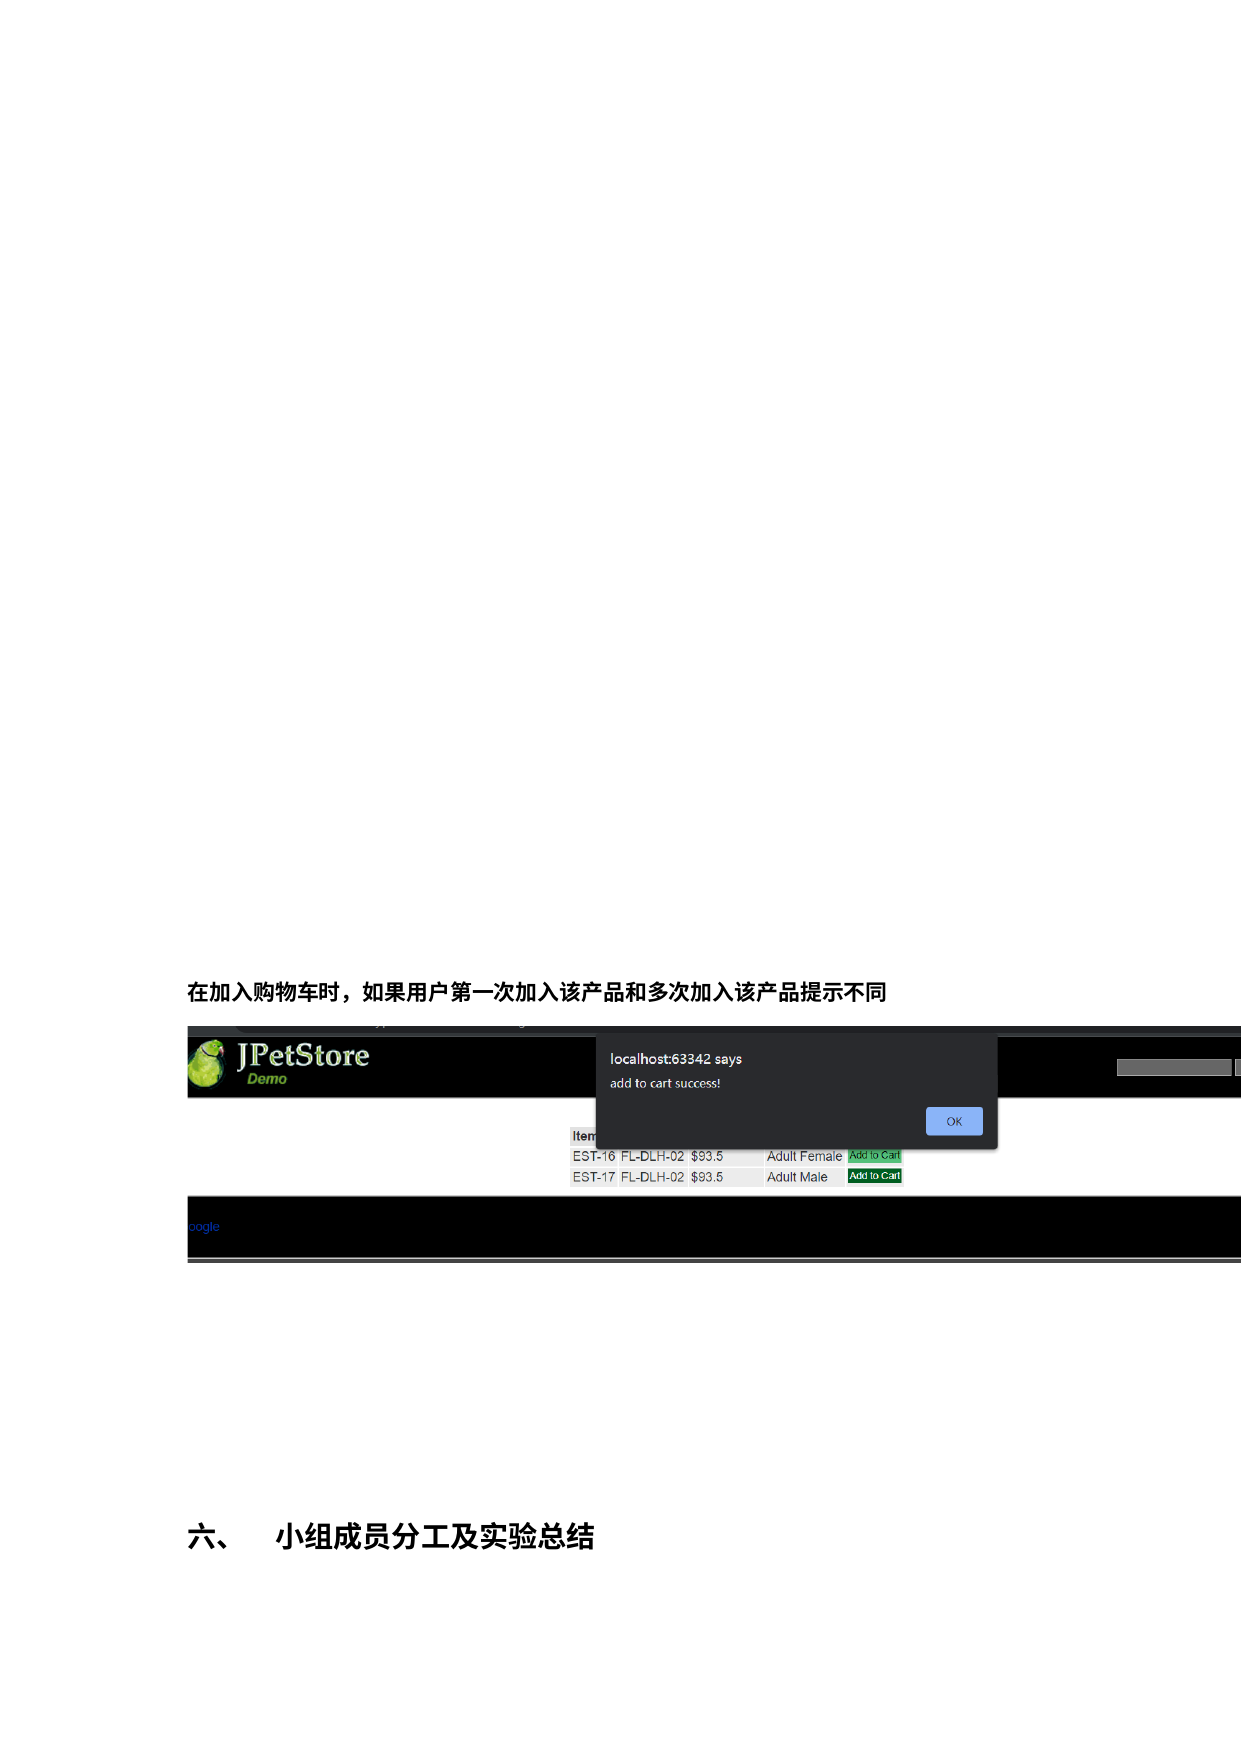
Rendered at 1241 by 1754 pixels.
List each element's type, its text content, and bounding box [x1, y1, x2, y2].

list 小组成员分工及实验总结 [187, 1502, 1053, 1567]
picture [187, 1026, 1241, 1263]
list 在加入购物车时，如果用户第一次加入该产品和多次加入该产品提示不同 [187, 974, 1053, 1007]
